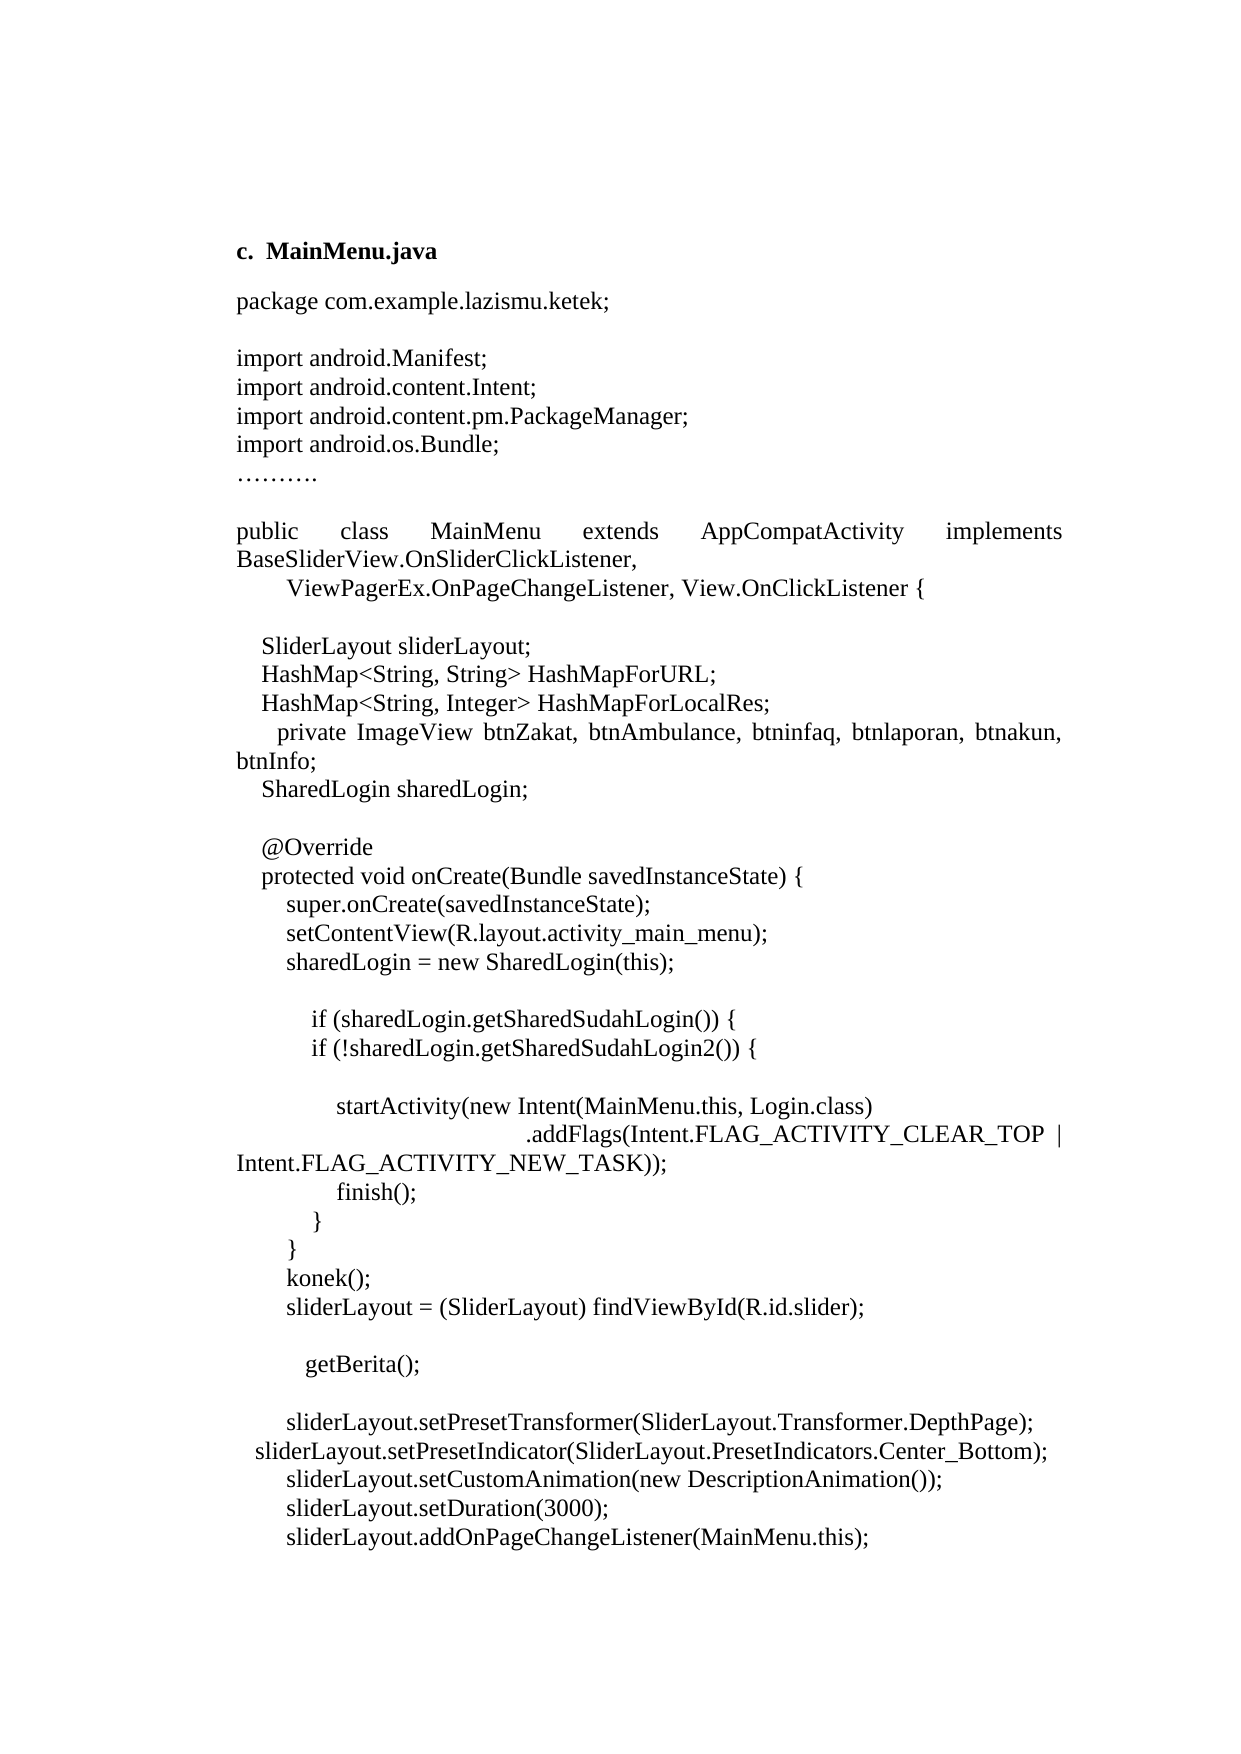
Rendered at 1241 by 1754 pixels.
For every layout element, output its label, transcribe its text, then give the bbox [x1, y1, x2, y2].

text @Override [236, 832, 1063, 861]
text sliderLayout.addOnPageChangeListener(MainMenu.this); [236, 1522, 1063, 1551]
text SharedLogin sharedLogin; [236, 774, 1063, 803]
text konek(); [236, 1263, 1063, 1292]
list MainMenu.java [236, 236, 1063, 265]
text getBerita(); [236, 1349, 1063, 1378]
text ………. [236, 458, 1063, 487]
text } [236, 1234, 1063, 1263]
text sliderLayout.setPresetTransformer(SliderLayout.Transformer.DepthPage); [236, 1407, 1063, 1436]
text import android.os.Bundle; [236, 429, 1063, 458]
text package com.example.lazismu.ketek; [236, 286, 1063, 314]
text SliderLayout sliderLayout; [236, 631, 1063, 659]
text HashMap<String, Integer> HashMapForLocalRes; [236, 688, 1063, 717]
text ViewPagerEx.OnPageChangeListener, View.OnClickListener { [236, 573, 1063, 602]
text HashMap<String, String> HashMapForURL; [236, 659, 1063, 688]
text if (sharedLogin.getSharedSudahLogin()) { [236, 1004, 1063, 1033]
text import android.content.Intent; [236, 372, 1063, 401]
text sliderLayout.setPresetIndicator(SliderLayout.PresetIndicators.Center_Bottom); [236, 1436, 1063, 1464]
text super.onCreate(savedInstanceState); [236, 889, 1063, 918]
text } [236, 1206, 1063, 1234]
text private ImageView btnZakat, btnAmbulance, btninfaq, btnlaporan, btnakun, btnInfo; [236, 717, 1063, 774]
text if (!sharedLogin.getSharedSudahLogin2()) { [236, 1033, 1063, 1062]
text sharedLogin = new SharedLogin(this); [236, 947, 1063, 976]
text public class MainMenu extends AppCompatActivity implements BaseSliderView.OnSliderClickListener, [236, 516, 1063, 573]
text import android.Manifest; [236, 343, 1063, 372]
text .addFlags(Intent.FLAG_ACTIVITY_CLEAR_TOP | Intent.FLAG_ACTIVITY_NEW_TASK)); [236, 1119, 1063, 1177]
text import android.content.pm.PackageManager; [236, 401, 1063, 429]
text sliderLayout.setCustomAnimation(new DescriptionAnimation()); [236, 1464, 1063, 1493]
text setContentView(R.layout.activity_main_menu); [236, 918, 1063, 947]
text sliderLayout.setDuration(3000); [236, 1493, 1063, 1522]
text startActivity(new Intent(MainMenu.this, Login.class) [236, 1091, 1063, 1119]
text finish(); [236, 1177, 1063, 1206]
text sliderLayout = (SliderLayout) findViewById(R.id.slider); [236, 1292, 1063, 1321]
text protected void onCreate(Bundle savedInstanceState) { [236, 861, 1063, 889]
